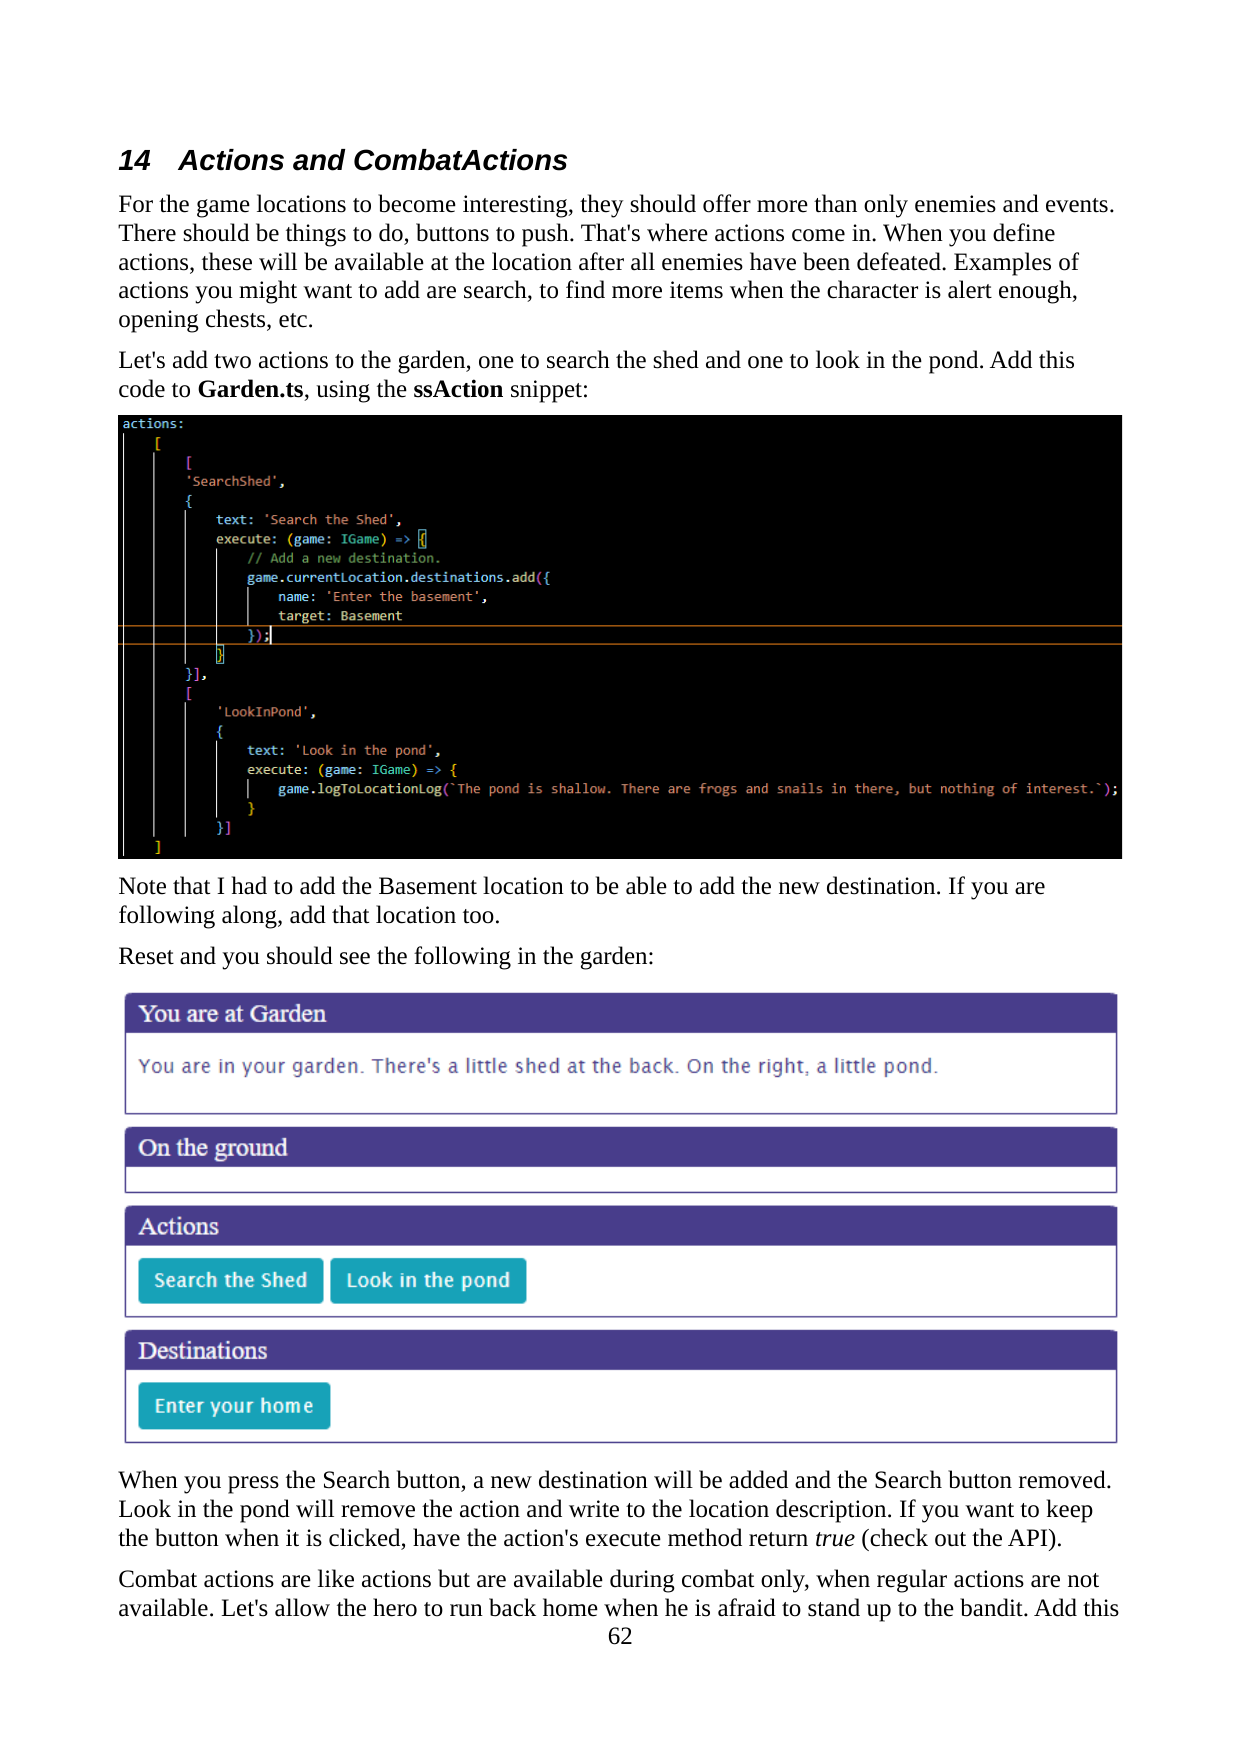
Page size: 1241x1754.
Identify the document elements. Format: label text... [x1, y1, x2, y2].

picture [118, 415, 1123, 859]
text When you press the Search button, a new destination will be added and the Search button removed. Look in the pond will remove the action and write to the location description. If you want to keep the button when it is clicked, have the action's execute method return true (check out the API). [118, 1465, 1122, 1551]
text Reset and you should see the following in the garden: [118, 941, 1122, 970]
text Note that I had to add the Basement location to be able to add the new destination. If you are following along, add that location too. [118, 871, 1122, 929]
picture [118, 982, 1123, 1453]
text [118, 1564, 1122, 1621]
subtitle Actions and CombatActions [118, 143, 1122, 177]
text Let's add two actions to the garden, one to search the shed and one to look in the pond. Add this code to Garden.ts, using the ssAction snippet: [118, 345, 1122, 403]
text For the game locations to become interesting, they should offer more than only enemies and events. There should be things to do, buttons to push. That's where actions come in. When you define actions, these will be available at the location after all enemies have been defeated. Examples of actions you might want to add are search, to find more items when the character is alert enough, opening chests, etc. [118, 189, 1122, 333]
